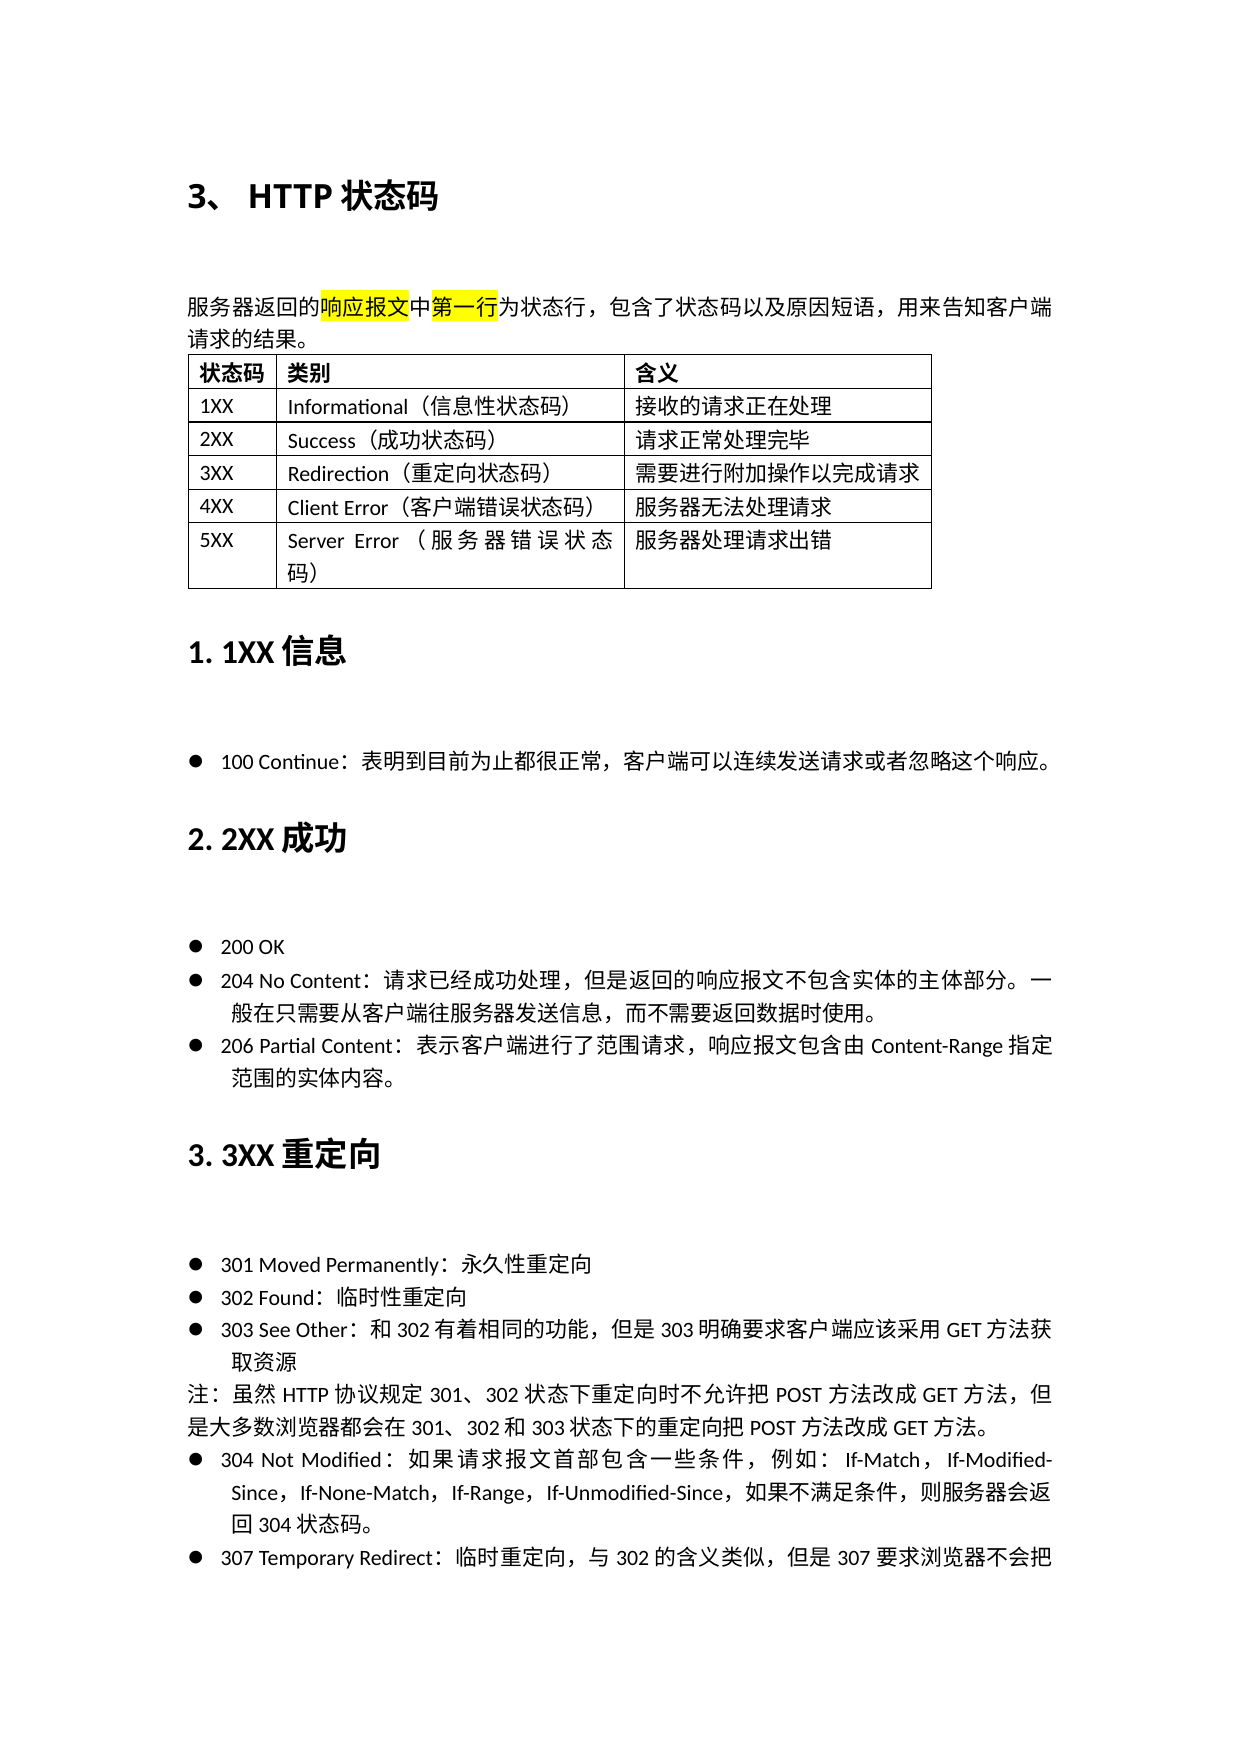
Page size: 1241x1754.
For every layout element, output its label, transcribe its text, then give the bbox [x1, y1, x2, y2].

table_cell 4XX [189, 490, 276, 522]
table_cell 需要进行附加操作以完成请求 [625, 456, 931, 488]
table_header 状态码 [189, 355, 276, 388]
list 303 See Other：和302有着相同的功能，但是303明确要求客户端应该采用GET方法获取资源 [187, 1312, 1053, 1377]
table_cell 接收的请求正在处理 [625, 389, 931, 421]
table_cell Redirection（重定向状态码） [277, 456, 624, 488]
table_cell 5XX [189, 523, 276, 588]
table_cell 1XX [189, 389, 276, 421]
subtitle 1XX信息 [187, 616, 1053, 681]
table_cell Informational（信息性状态码） [277, 389, 624, 421]
list 304 Not Modified：如果请求报文首部包含一些条件，例如：If-Match，If-Modified-Since，If-None-Match，If-Range，If-Unmodified-Since，如果不满足条件，则服务器会返回 304 状态码。 [187, 1442, 1053, 1539]
table_header 含义 [625, 355, 931, 388]
table_cell 请求正常处理完毕 [625, 423, 931, 455]
subtitle HTTP状态码 [187, 162, 1053, 227]
table_cell Client Error（客户端错误状态码） [277, 490, 624, 522]
text 注：虽然 HTTP 协议规定 301、302 状态下重定向时不允许把 POST 方法改成 GET 方法，但是大多数浏览器都会在 301、302 和 303 状态下的重定向把 POST 方法改成 GET 方法。 [187, 1377, 1053, 1442]
table_cell 服务器处理请求出错 [625, 523, 931, 588]
list 206 Partial Content：表示客户端进行了范围请求，响应报文包含由Content-Range指定范围的实体内容。 [187, 1028, 1053, 1093]
subtitle 2XX成功 [187, 803, 1053, 868]
table_header 类别 [277, 355, 624, 388]
list 100 Continue：表明到目前为止都很正常，客户端可以连续发送请求或者忽略这个响应。 [187, 743, 1053, 776]
list 204 No Content：请求已经成功处理，但是返回的响应报文不包含实体的主体部分。一般在只需要从客户端往服务器发送信息，而不需要返回数据时使用。 [187, 963, 1053, 1028]
table_cell Success（成功状态码） [277, 423, 624, 455]
list 200 OK [187, 930, 1053, 963]
table_cell 3XX [189, 456, 276, 488]
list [187, 1539, 1053, 1572]
list 302 Found：临时性重定向 [187, 1279, 1053, 1312]
table_cell Server Error（服务器错误状态码） [277, 523, 624, 588]
list 301 Moved Permanently：永久性重定向 [187, 1247, 1053, 1279]
text 服务器返回的响应报文中第一行为状态行，包含了状态码以及原因短语，用来告知客户端请求的结果。 [187, 289, 1053, 354]
subtitle 3XX重定向 [187, 1120, 1053, 1185]
table_cell 2XX [189, 423, 276, 455]
table_cell 服务器无法处理请求 [625, 490, 931, 522]
